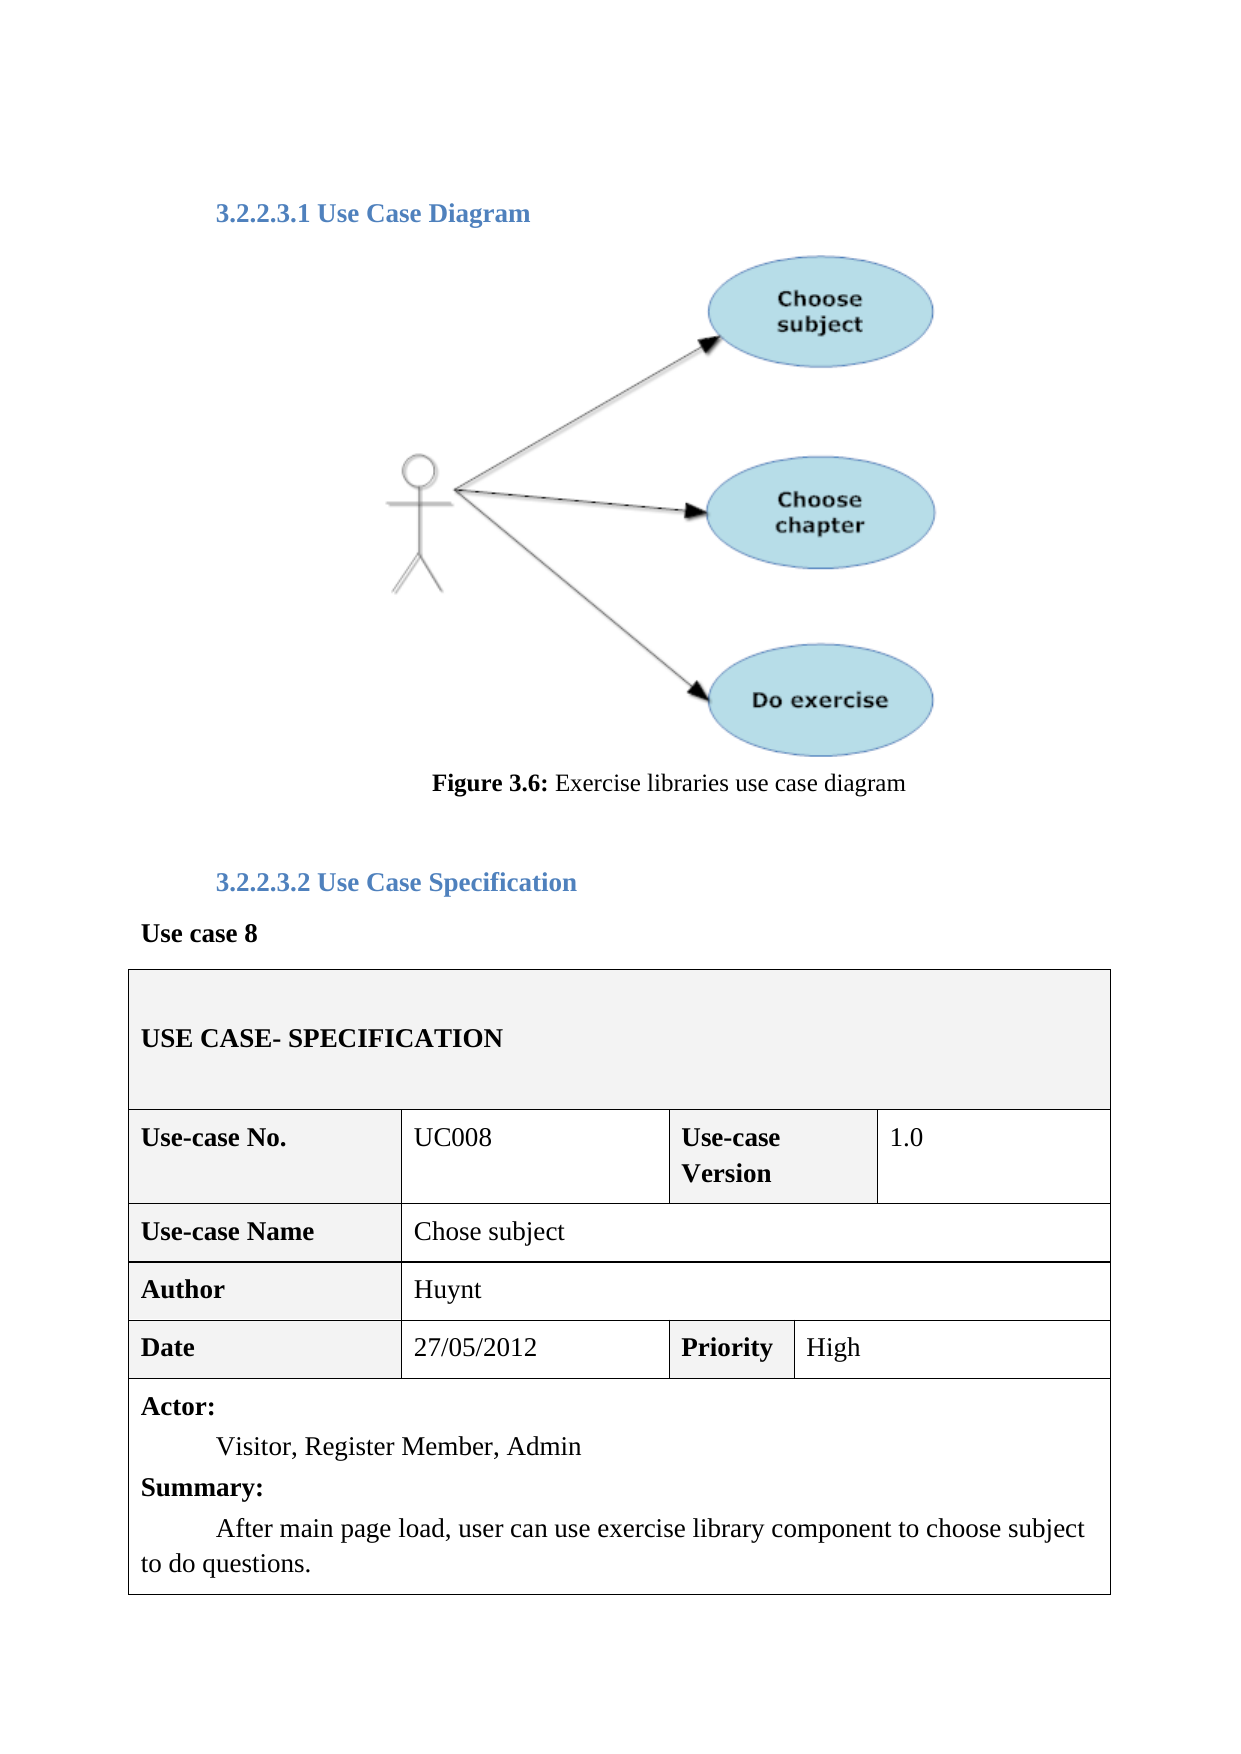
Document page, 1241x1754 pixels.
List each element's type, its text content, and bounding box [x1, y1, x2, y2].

table_cell Date [129, 1321, 401, 1378]
subtitle 3.2.2.3.2 Use Case Specification [216, 866, 1122, 897]
table_cell 1.0 [878, 1110, 1110, 1203]
table_cell Use-case Version [670, 1110, 877, 1203]
table_cell Author [129, 1263, 401, 1319]
text Figure 3.6: Exercise libraries use case diagram [216, 768, 1122, 797]
table_cell Huynt [402, 1263, 1110, 1319]
text Use case 8 [141, 917, 1122, 948]
table_cell Use-case Name [129, 1204, 401, 1261]
table_cell Chose subject [402, 1204, 1110, 1261]
table_cell Use-case No. [129, 1110, 401, 1203]
table_cell High [795, 1321, 1110, 1378]
table_header USE CASE- SPECIFICATION [129, 970, 1110, 1109]
table_cell 27/05/2012 [402, 1321, 669, 1378]
picture [378, 248, 941, 763]
subtitle 3.2.2.3.1 Use Case Diagram [216, 197, 1122, 228]
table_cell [129, 1379, 1110, 1594]
table_cell UC008 [402, 1110, 669, 1203]
table_cell Priority [670, 1321, 794, 1378]
